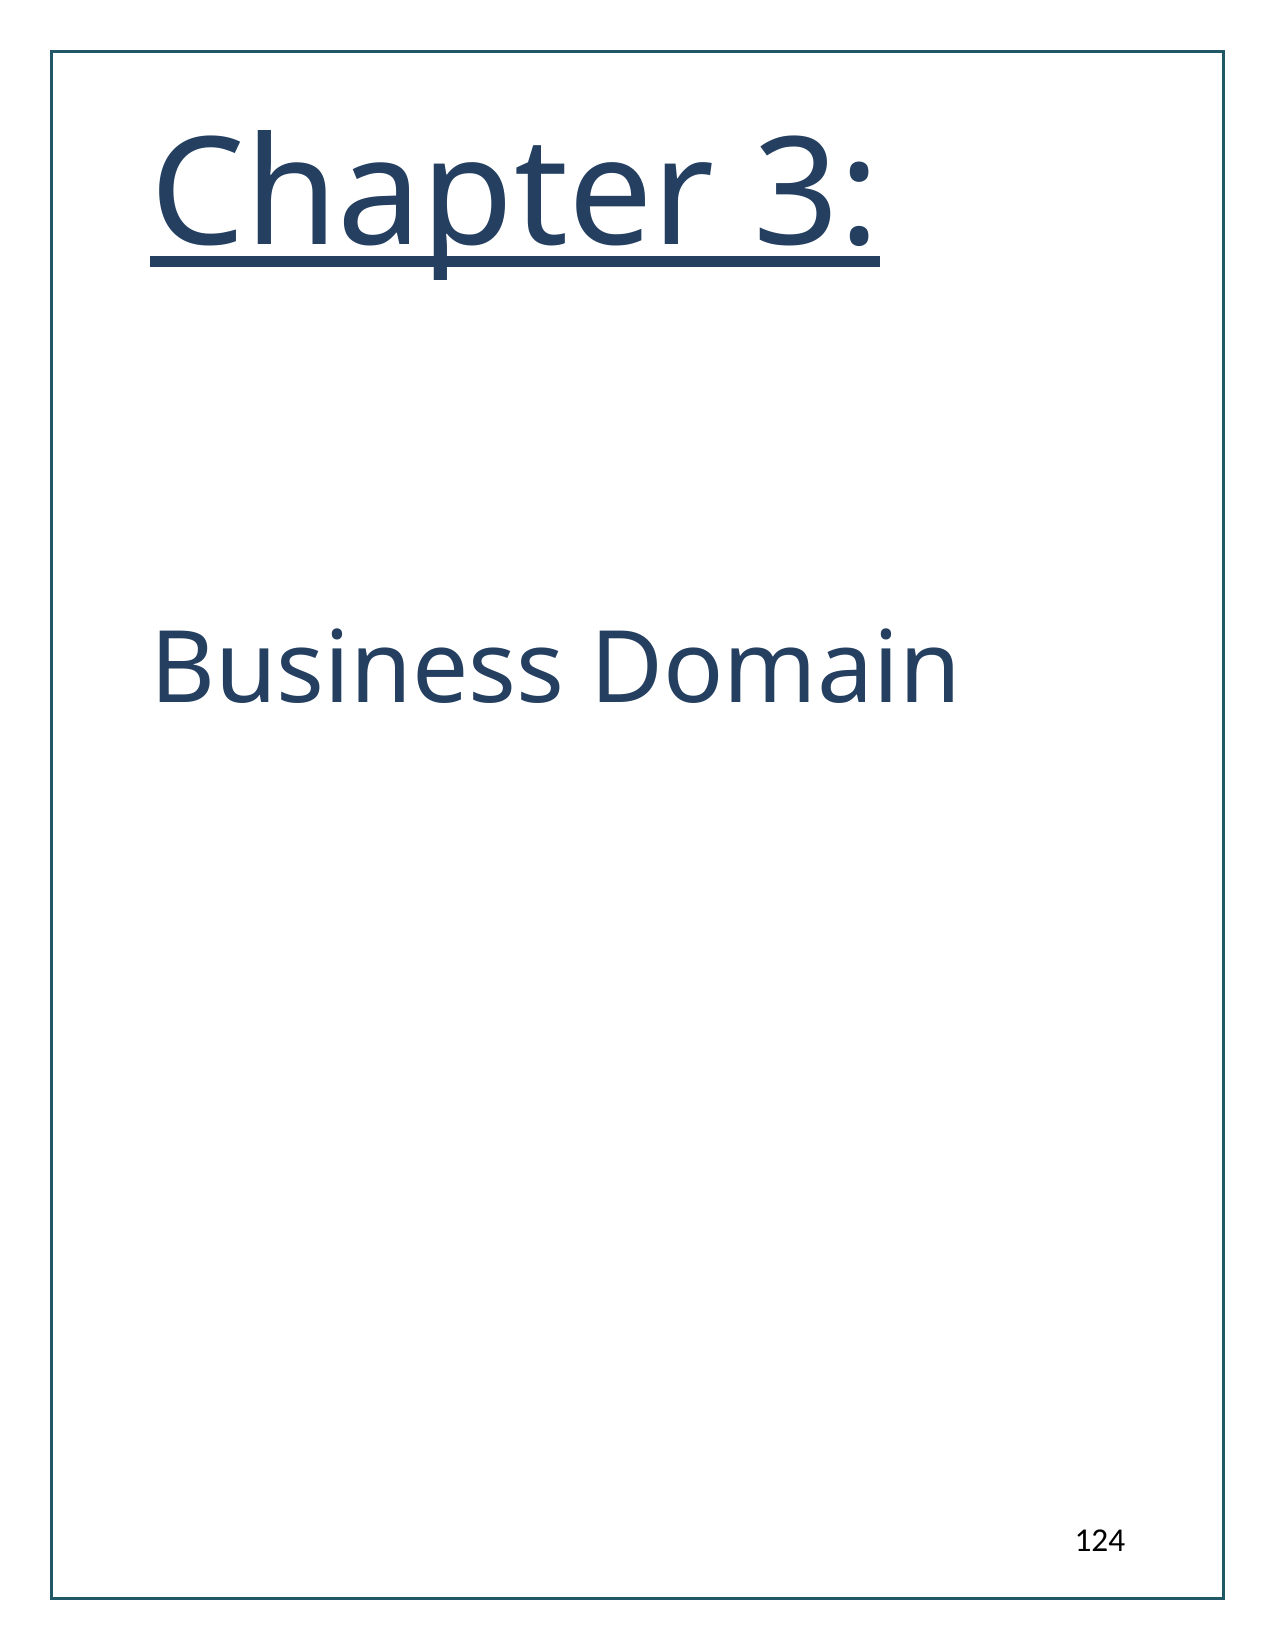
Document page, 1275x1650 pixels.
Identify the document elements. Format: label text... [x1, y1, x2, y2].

subtitle Chapter 3: [150, 84, 1125, 289]
subtitle Business Domain [150, 596, 1125, 732]
